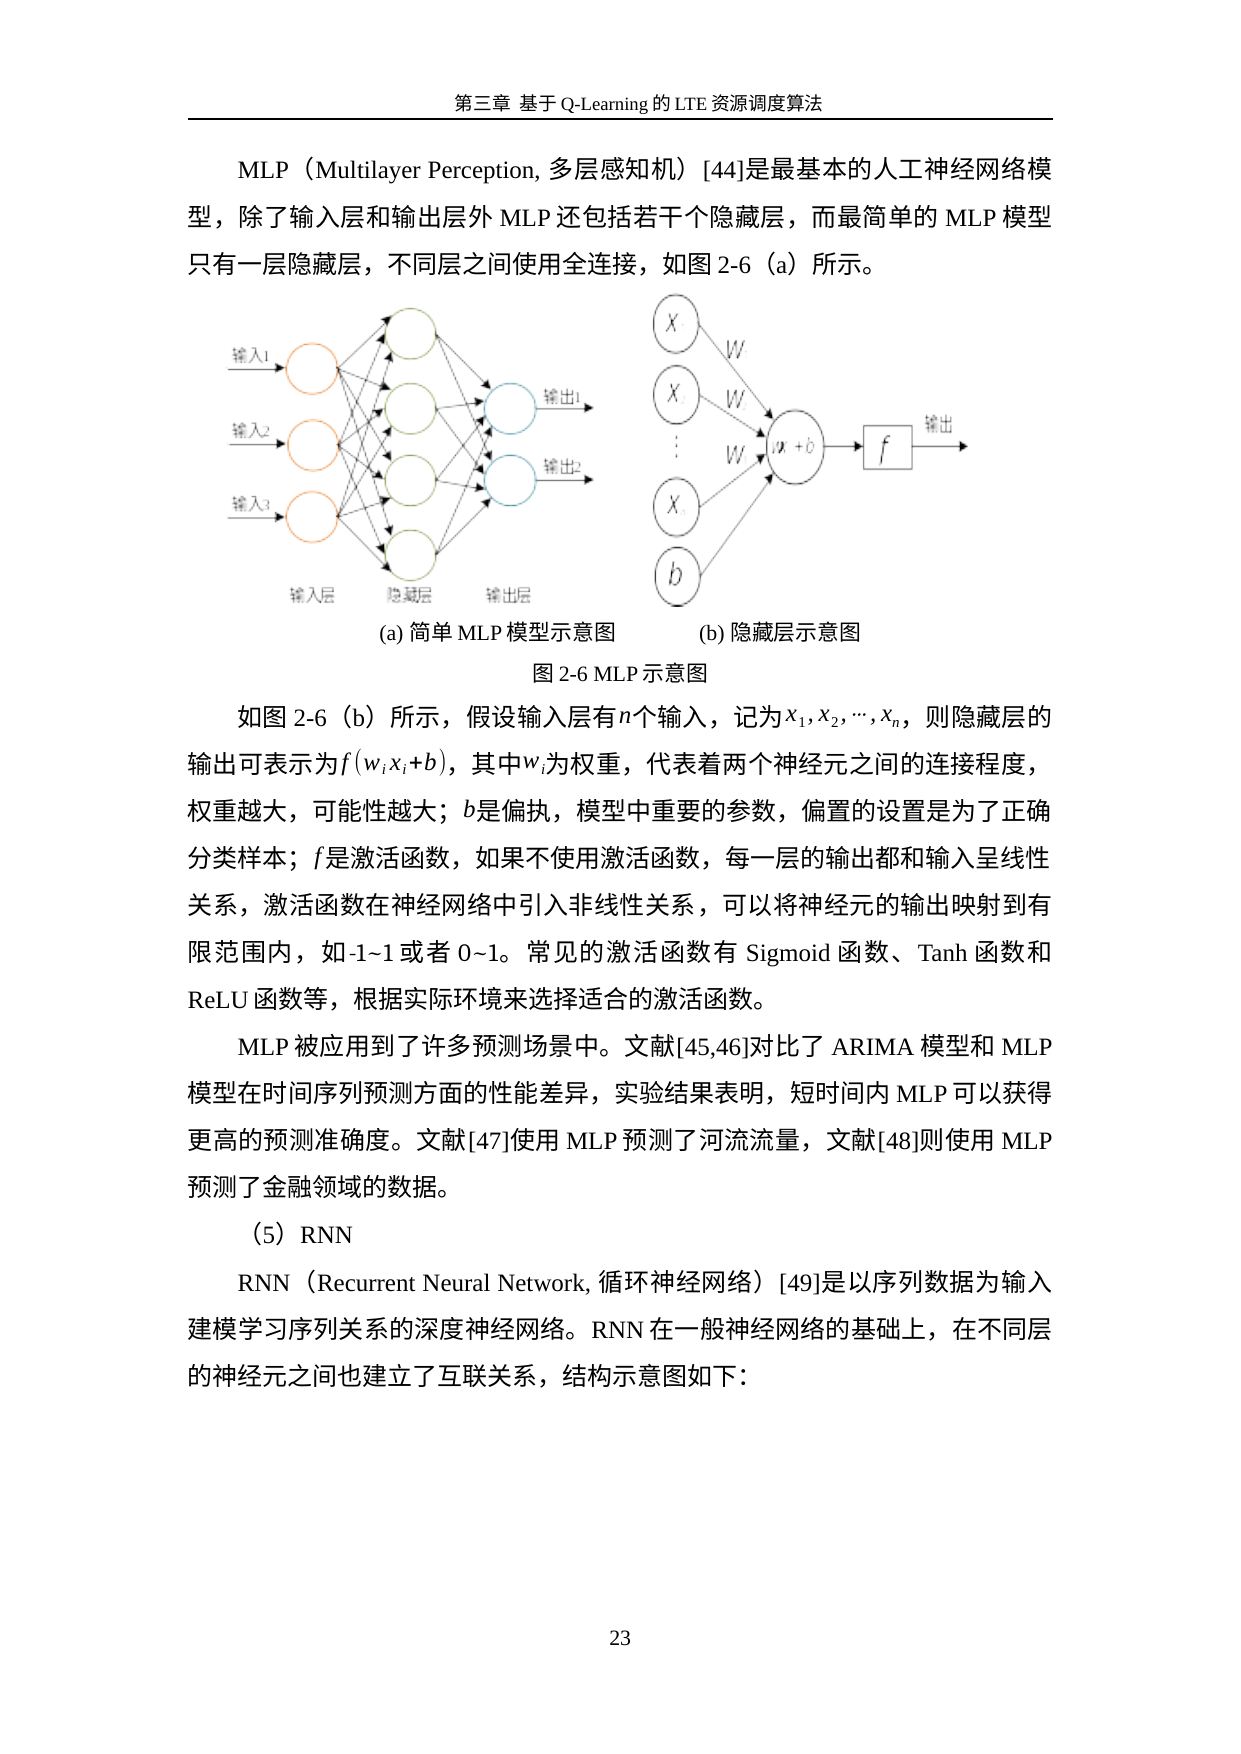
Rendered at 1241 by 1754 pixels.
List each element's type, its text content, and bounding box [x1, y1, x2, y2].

text 图2-6 MLP示意图 [187, 656, 1053, 688]
text MLP（Multilayer Perception, 多层感知机）[44]是最基本的人工神经网络模型，除了输入层和输出层外MLP还包括若干个隐藏层，而最简单的MLP模型只有一层隐藏层，不同层之间使用全连接，如图2-6（a）所示。 [187, 150, 1053, 280]
text MLP被应用到了许多预测场景中。文献[45,46]对比了ARIMA模型和MLP模型在时间序列预测方面的性能差异，实验结果表明，短时间内MLP可以获得更高的预测准确度。文献[47]使用MLP预测了河流流量，文献[48]则使用MLP预测了金融领域的数据。 [187, 1027, 1053, 1204]
text (a) 简单MLP模型示意图 (b) 隐藏层示意图 [187, 615, 1053, 646]
text RNN（Recurrent Neural Network, 循环神经网络）[49]是以序列数据为输入，建模学习序列关系的深度神经网络。RNN在一般神经网络的基础上，在不同层的神经元之间也建立了互联关系，结构示意图如下： [187, 1262, 1053, 1392]
text （5）RNN [187, 1215, 1053, 1251]
text 如图2-6（b）所示，假设输入层有个输入，记为，则隐藏层的输出可表示为，其中为权重，代表着两个神经元之间的连接程度，权重越大，可能性越大；是偏执，模型中重要的参数，偏置的设置是为了正确分类样本；是激活函数，如果不使用激活函数，每一层的输出都和输入呈线性关系，激活函数在神经网络中引入非线性关系，可以将神经元的输出映射到有限范围内，如-1~1或者0~1。常见的激活函数有Sigmoid函数、Tanh函数和ReLU函数等，根据实际环境来选择适合的激活函数。 [187, 697, 1053, 1016]
